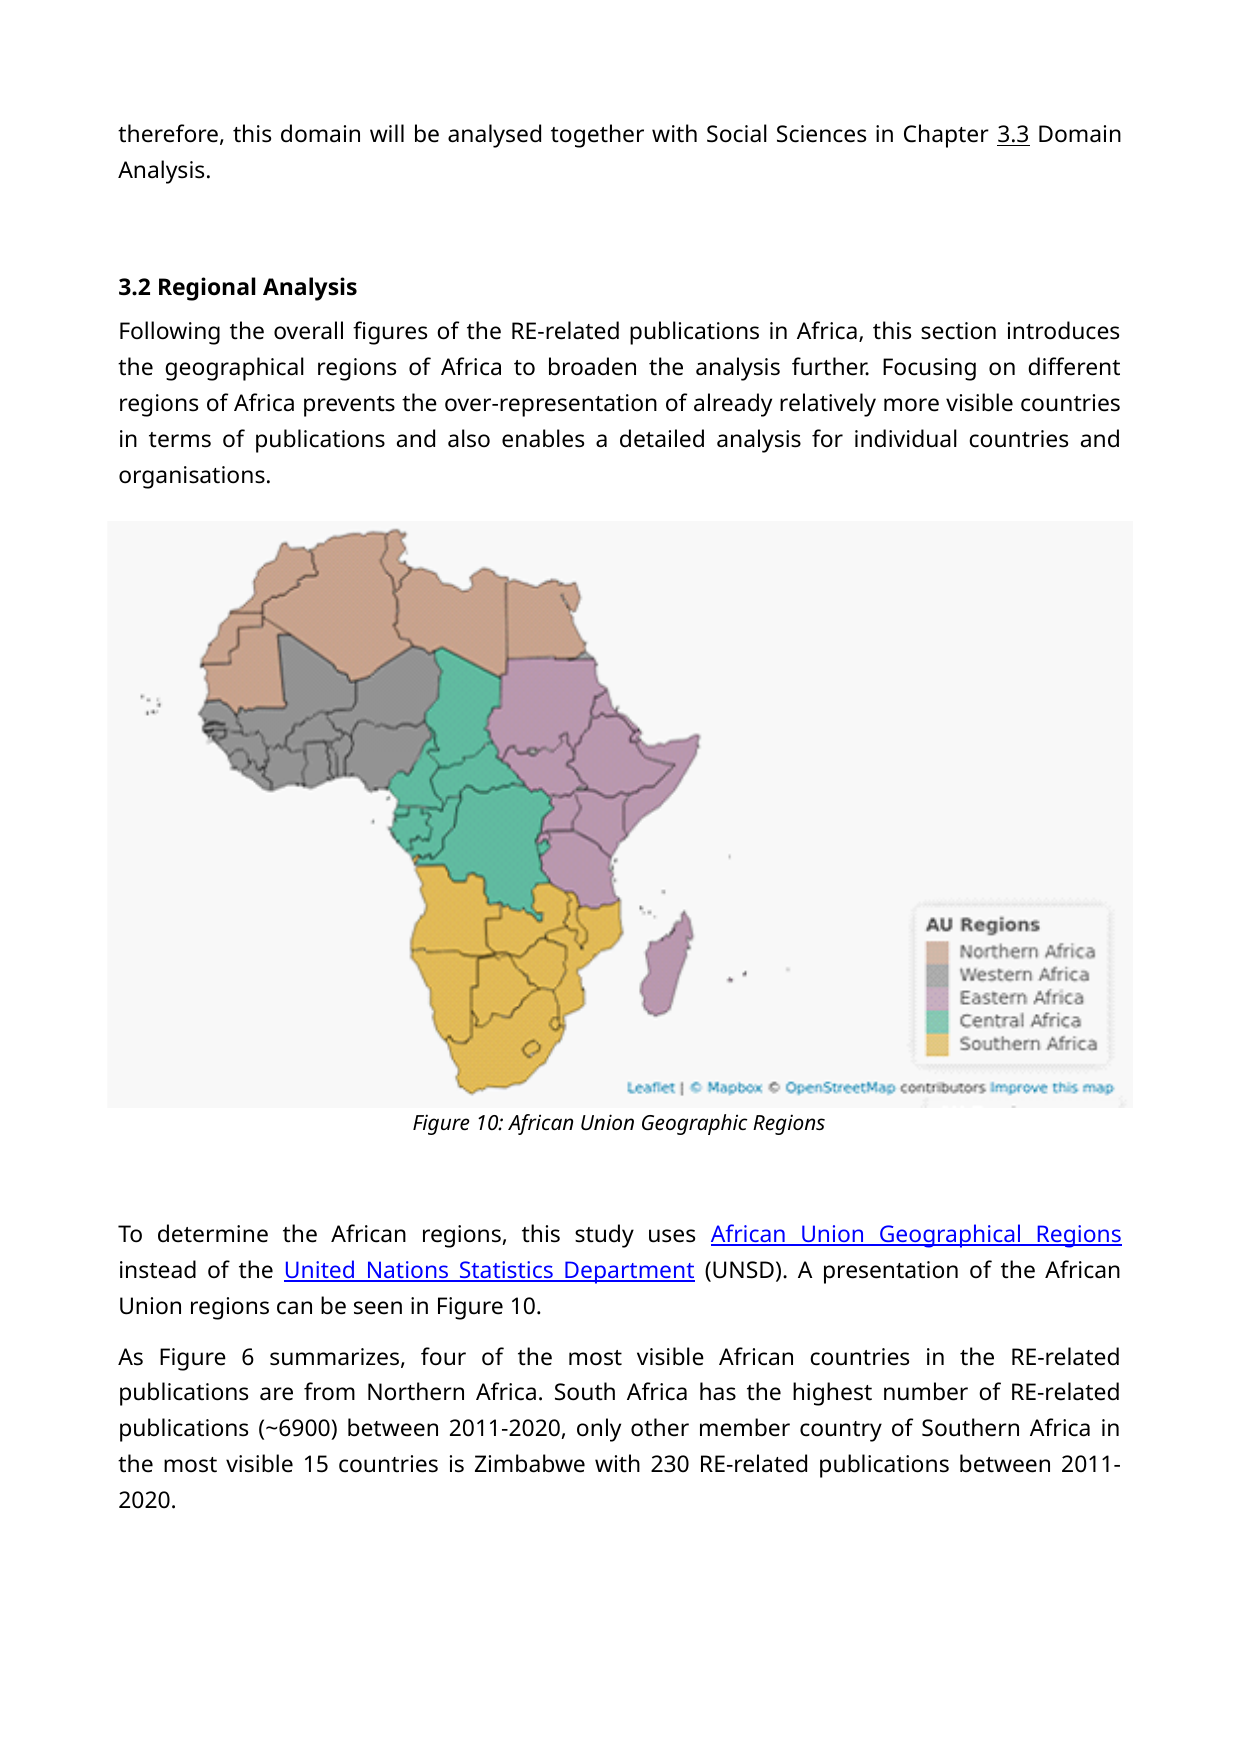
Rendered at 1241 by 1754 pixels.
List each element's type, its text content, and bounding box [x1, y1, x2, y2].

picture [107, 521, 1133, 1108]
subtitle 3.2 Regional Analysis [118, 271, 1122, 302]
text Following the overall figures of the RE-related publications in Africa, this section introduces the geographical regions of Africa to broaden the analysis further. Focusing on different regions of Africa prevents the over-representation of already relatively more visible countries in terms of publications and also enables a detailed analysis for individual countries and organisations. [118, 315, 1122, 490]
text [118, 118, 1122, 185]
text As Figure 6 summarizes, four of the most visible African countries in the RE-related publications are from Northern Africa. South Africa has the highest number of RE-related publications (~6900) between 2011-2020, only other member country of Southern Africa in the most visible 15 countries is Zimbabwe with 230 RE-related publications between 2011-2020. [118, 1340, 1122, 1515]
text To determine the African regions, this study uses African Union Geographical Regions instead of the United Nations Statistics Department (UNSD). A presentation of the African Union regions can be seen in Figure 10. [118, 1218, 1122, 1321]
